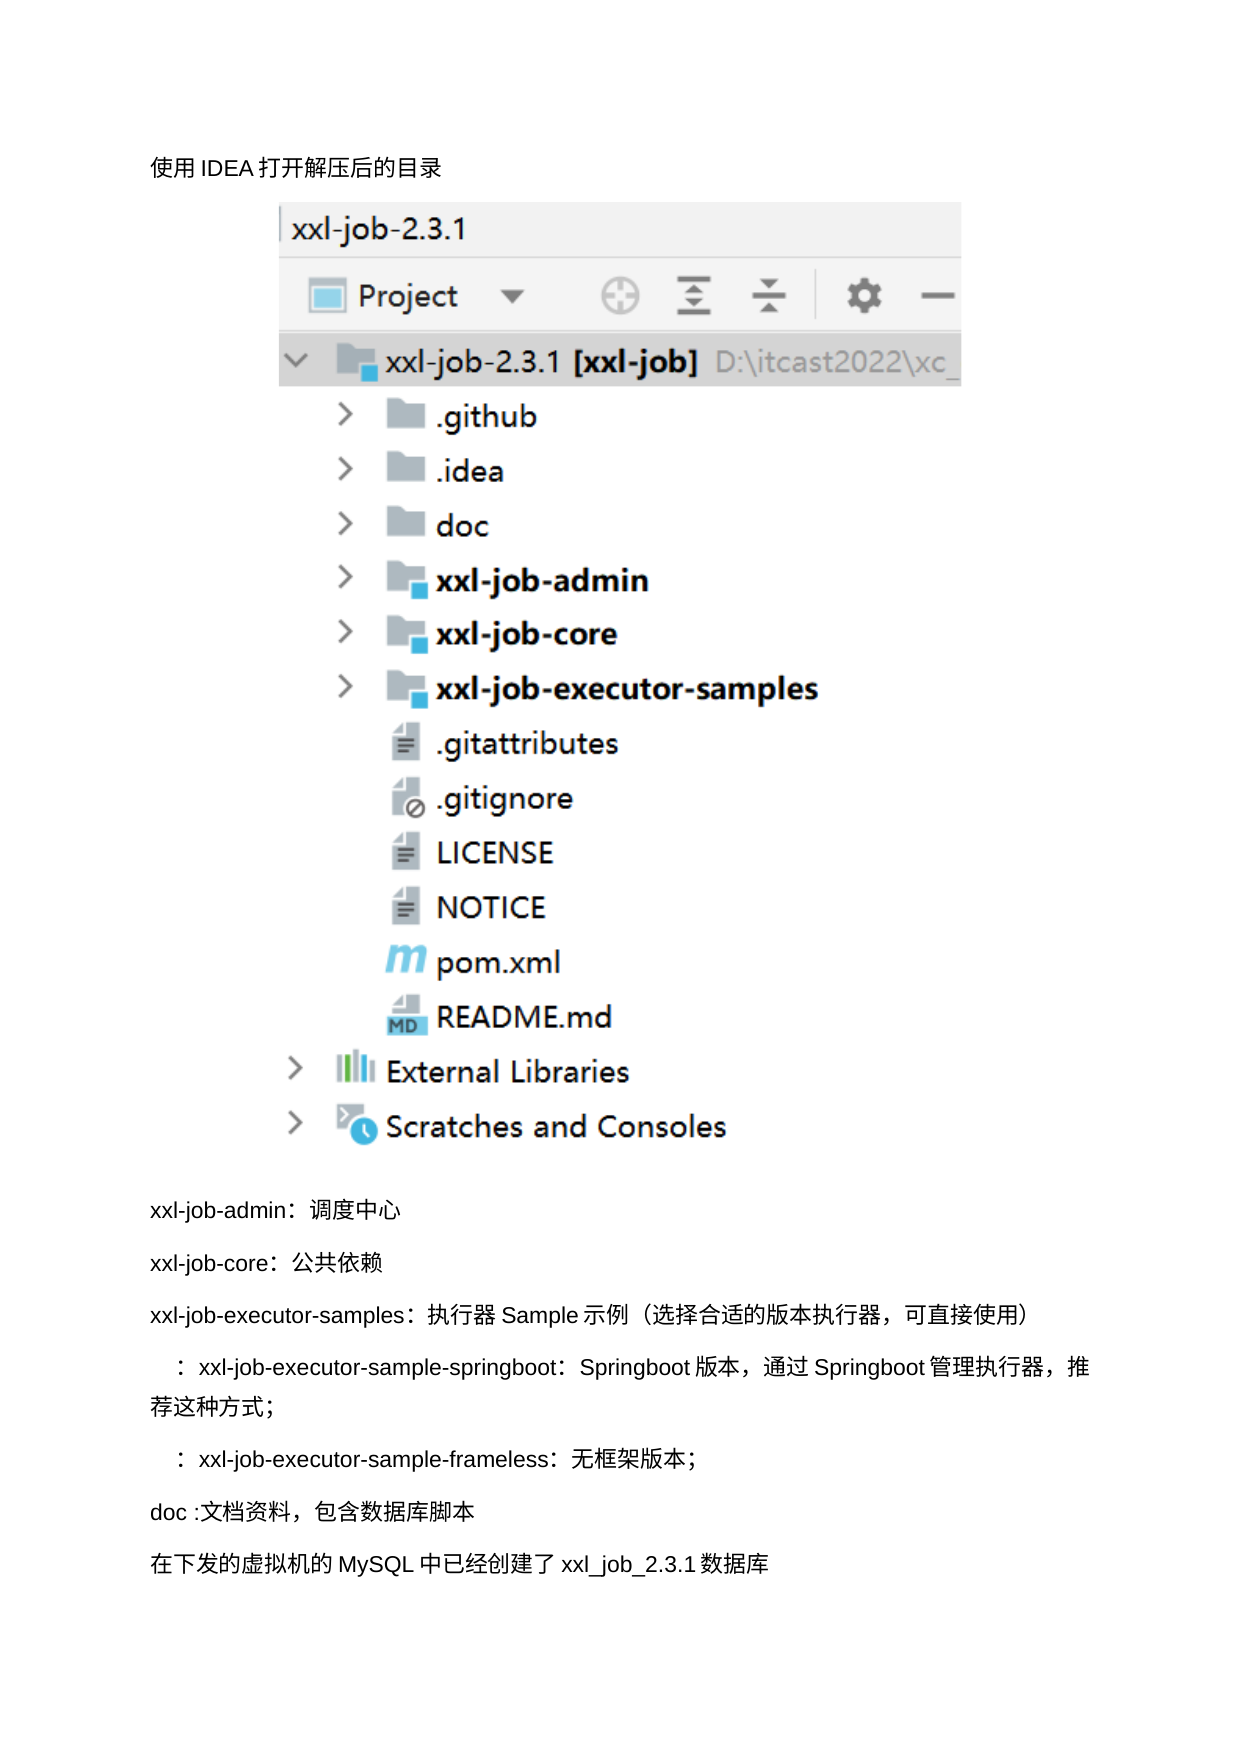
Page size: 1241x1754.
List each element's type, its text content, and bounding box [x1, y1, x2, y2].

text xxl-job-admin：调度中心 [150, 1192, 1090, 1225]
text xxl-job-core：公共依赖 [150, 1244, 1090, 1278]
picture [278, 202, 962, 1175]
text ：xxl-job-executor-sample-springboot：Springboot版本，通过Springboot管理执行器，推荐这种方式； [150, 1349, 1090, 1422]
text doc :文档资料，包含数据库脚本 [150, 1493, 1090, 1527]
text 在下发的虚拟机的MySQL中已经创建了xxl_job_2.3.1数据库 [150, 1546, 1090, 1579]
text ：xxl-job-executor-sample-frameless：无框架版本； [150, 1441, 1090, 1474]
text xxl-job-executor-samples：执行器Sample示例（选择合适的版本执行器，可直接使用） [150, 1297, 1090, 1330]
text 使用IDEA打开解压后的目录 [150, 150, 1090, 183]
